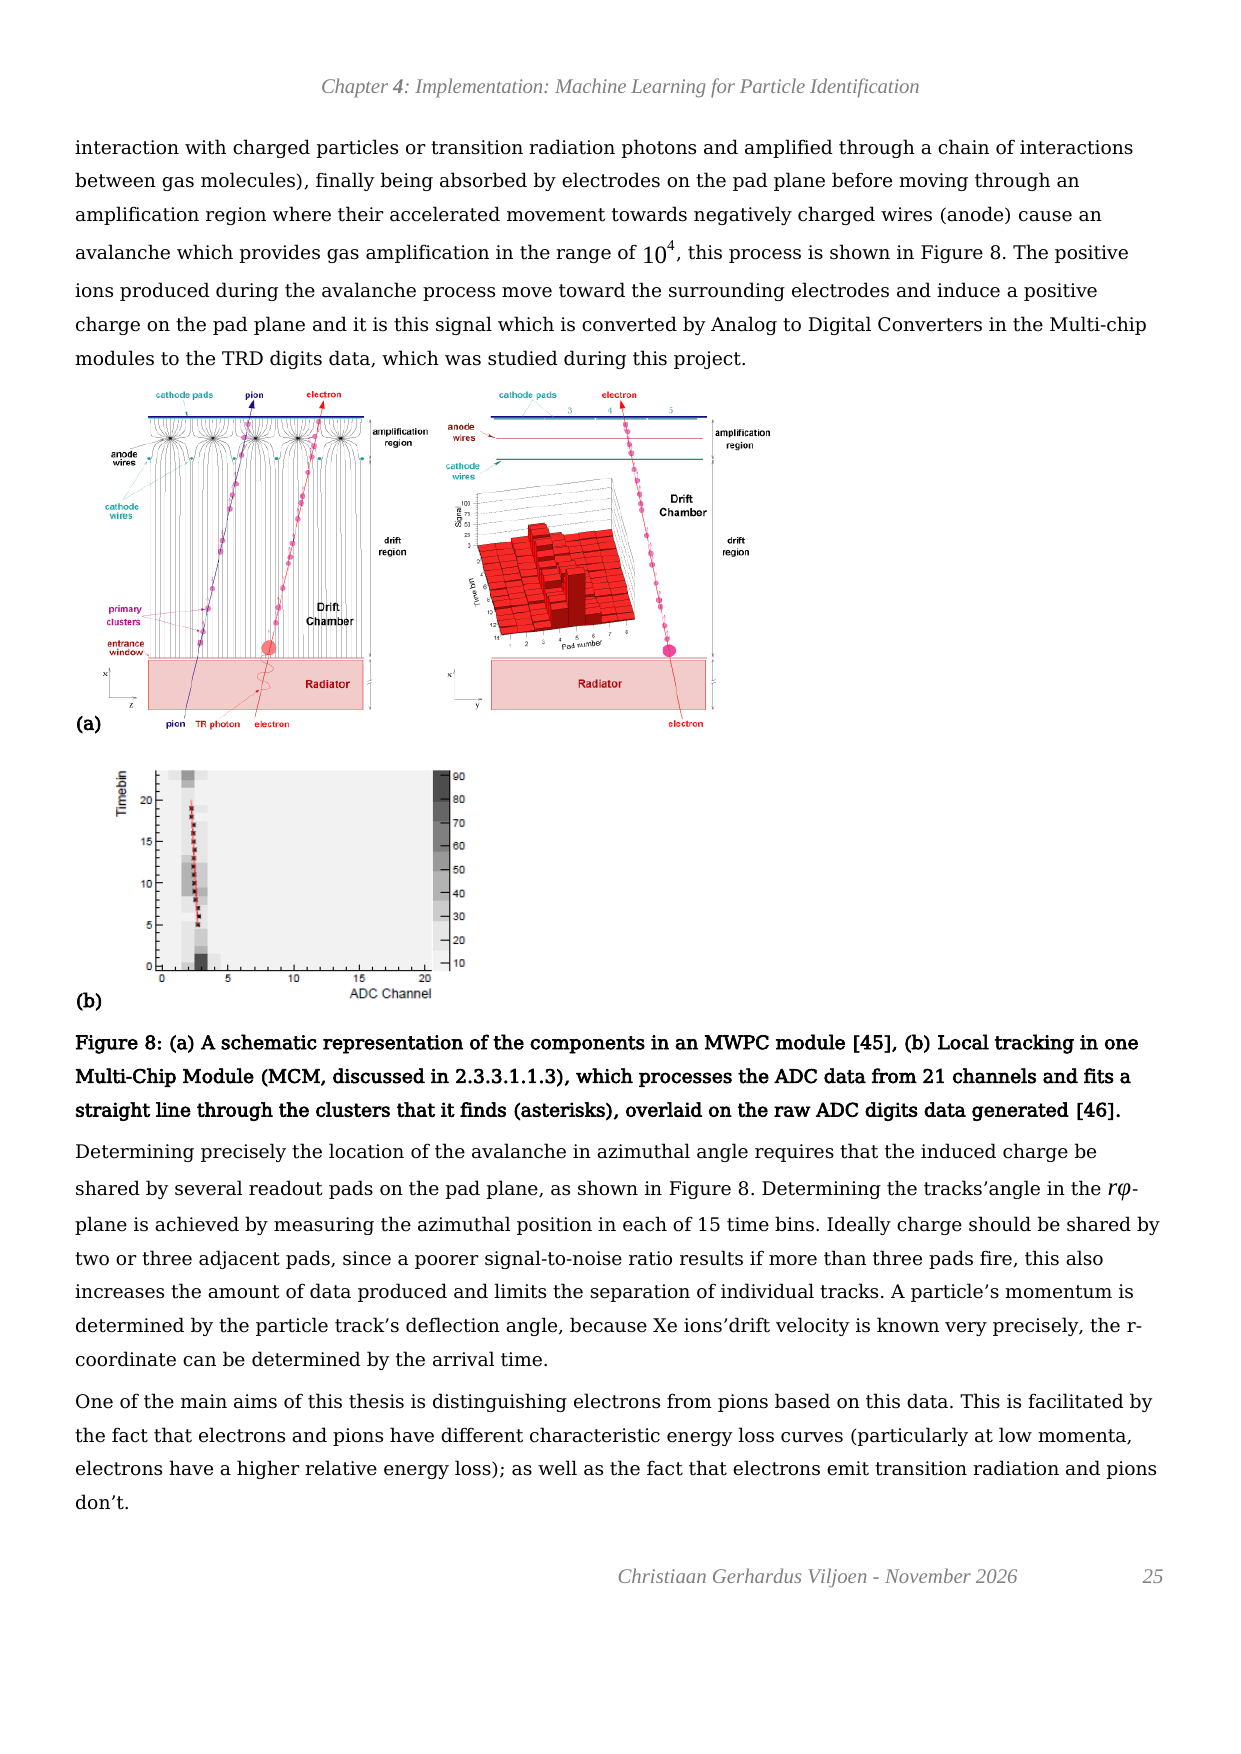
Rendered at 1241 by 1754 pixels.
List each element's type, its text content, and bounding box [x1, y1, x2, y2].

text Determining precisely the location of the avalanche in azimuthal angle requires that the induced charge be shared by several readout pads on the pad plane, as shown in Figure 8. Determining the tracks’angle in the -plane is achieved by measuring the azimuthal position in each of 15 time bins. Ideally charge should be shared by two or three adjacent pads, since a poorer signal-to-noise ratio results if more than three pads fire, this also increases the amount of data produced and limits the separation of individual tracks. A particle’s momentum is determined by the particle track’s deflection angle, because Xe ions’drift velocity is known very precisely, the r-coordinate can be determined by the arrival time. [75, 1140, 1165, 1370]
text (b) [75, 753, 102, 1011]
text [75, 135, 1165, 369]
text One of the main aims of this thesis is distinguishing electrons from pions based on this data. This is facilitated by the fact that electrons and pions have different characteristic energy loss curves (particularly at low momenta, electrons have a higher relative energy loss); as well as the fact that electrons emit transition radiation and pions don’t. [75, 1390, 1165, 1513]
picture [102, 388, 773, 730]
text Figure 8: (a) A schematic representation of the components in an MWPC module , (b) Local tracking in one Multi-Chip Module (MCM, discussed in 2.3.3.1.1.3), which processes the ADC data from 21 channels and fits a straight line through the clusters that it finds (asterisks), overlaid on the raw ADC digits data generated . [75, 1030, 1165, 1120]
picture [102, 753, 483, 1007]
